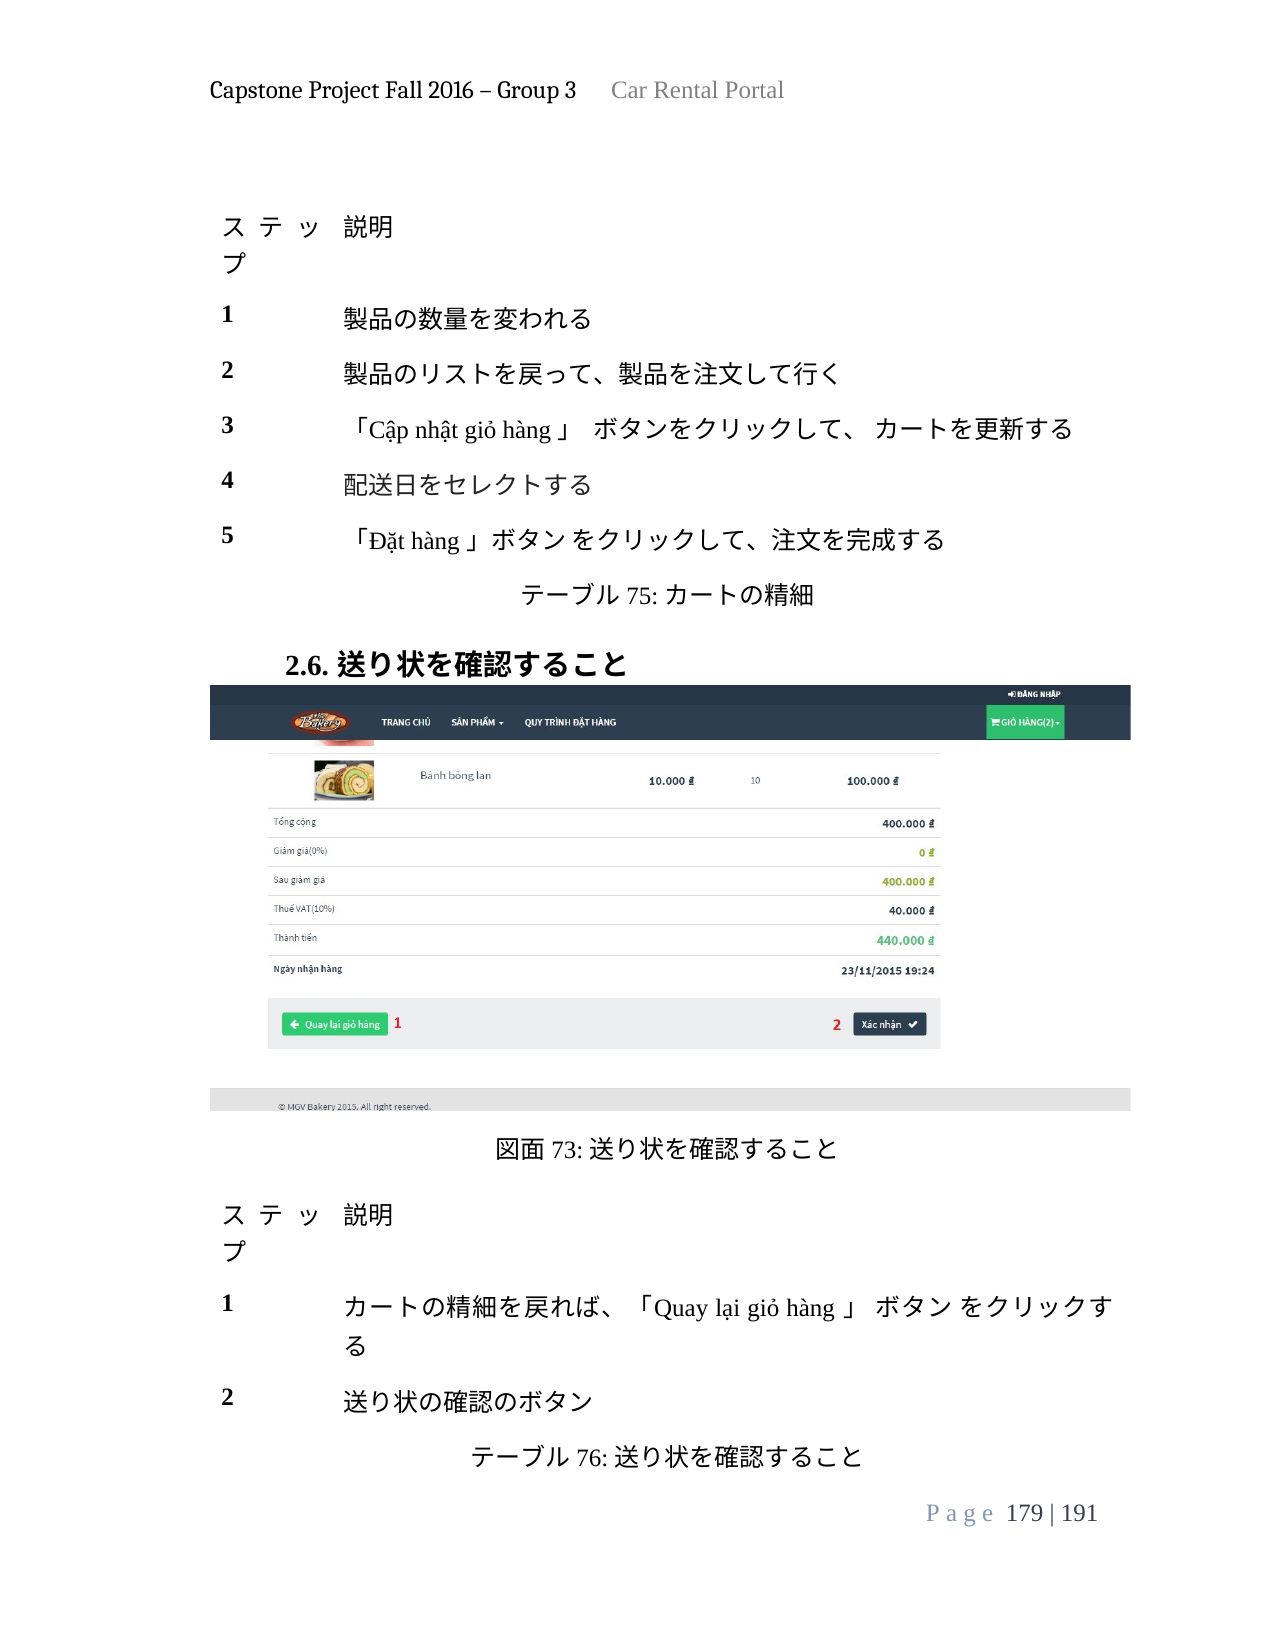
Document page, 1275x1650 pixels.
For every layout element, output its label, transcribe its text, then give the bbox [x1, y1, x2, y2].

text テーブル 75: カートの精細 [210, 576, 1125, 612]
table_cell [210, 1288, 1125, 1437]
text 図面 73: 送り状を確認すること [210, 1130, 1125, 1166]
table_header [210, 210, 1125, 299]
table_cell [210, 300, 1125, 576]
picture [210, 685, 1131, 1111]
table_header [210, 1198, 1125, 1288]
text テーブル 76: 送り状を確認すること [210, 1437, 1125, 1473]
subtitle 送り状を確認すること [285, 644, 1125, 683]
